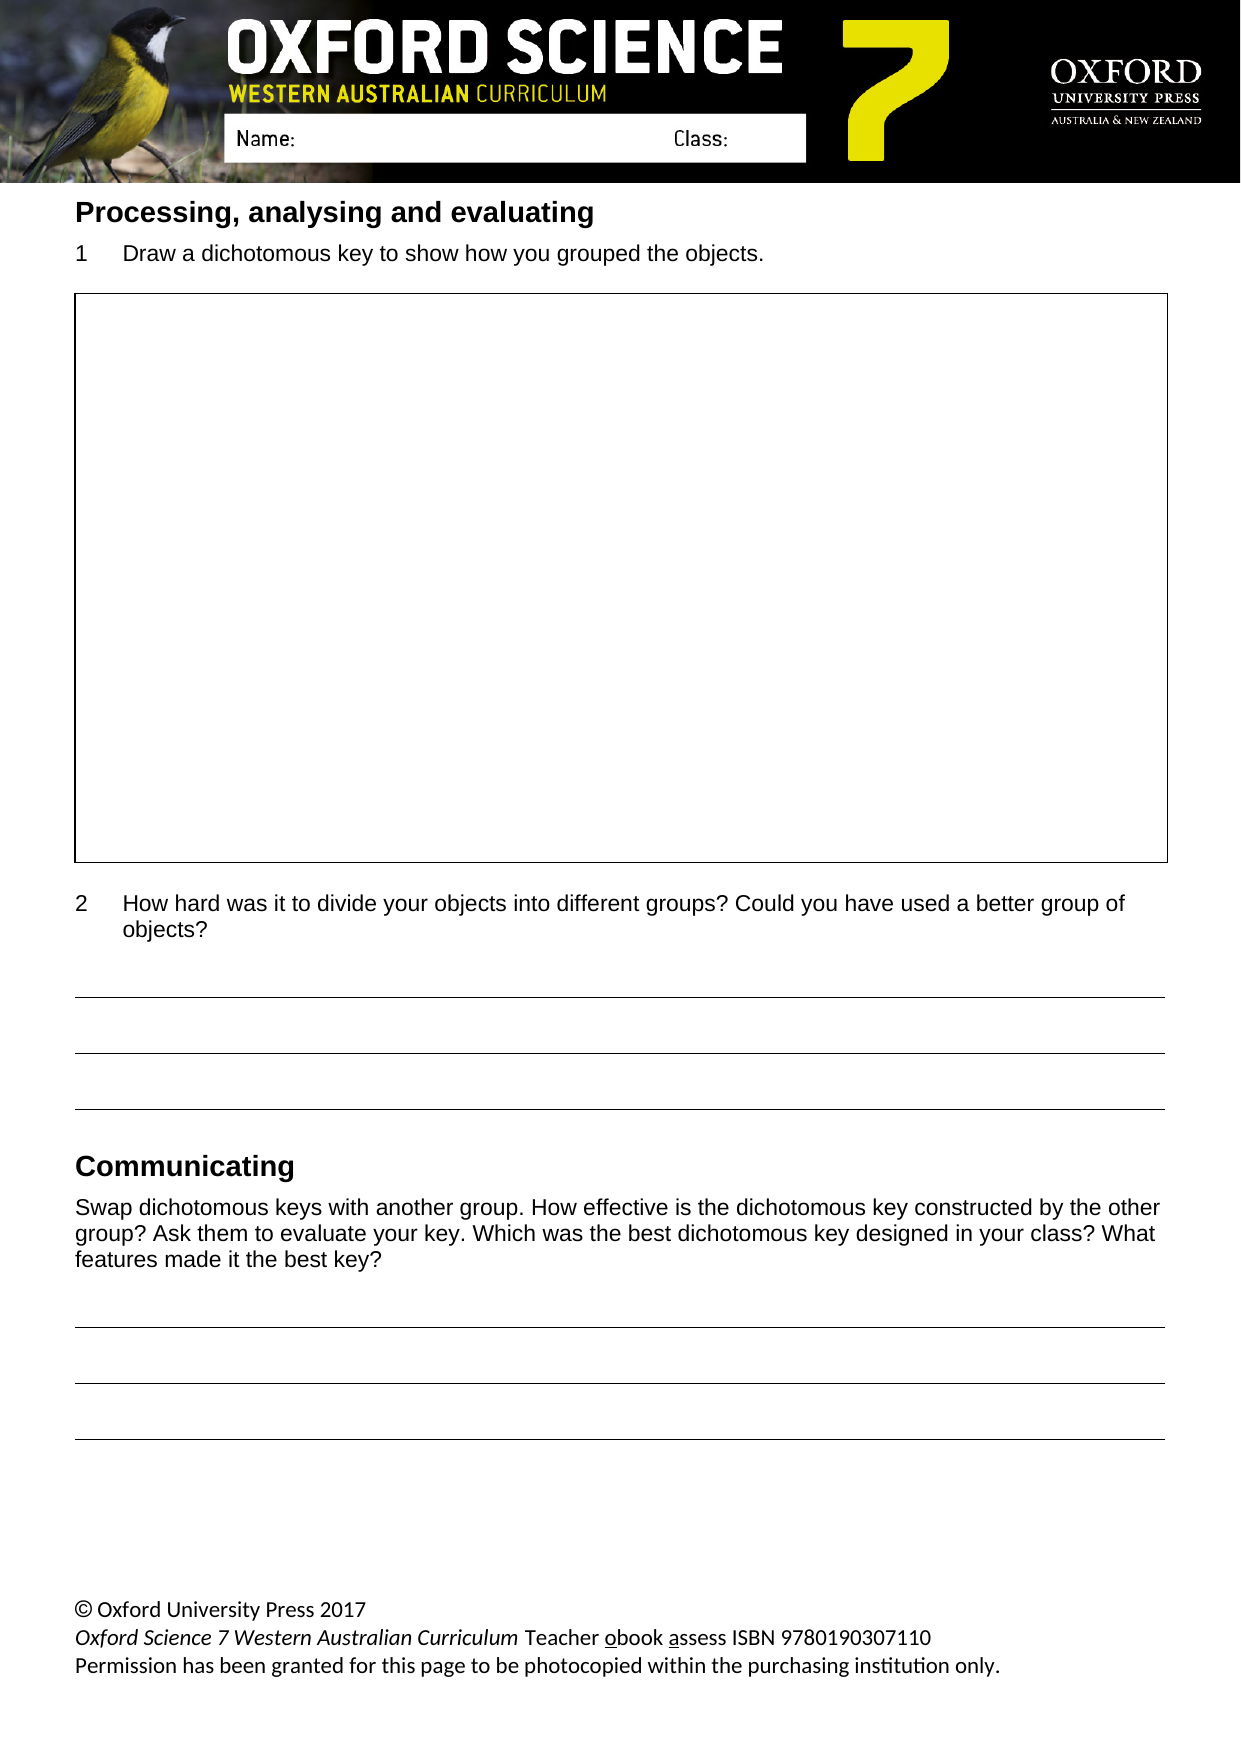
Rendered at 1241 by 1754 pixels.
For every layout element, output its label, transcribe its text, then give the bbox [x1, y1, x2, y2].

list 2 How hard was it to divide your objects into different groups? Could you have used a better group of objects? [75, 890, 1165, 942]
picture [0, 0, 1241, 183]
text Communicating [75, 1149, 1165, 1182]
list 1 Draw a dichotomous key to show how you grouped the objects. [75, 240, 1165, 266]
table_header [76, 294, 1167, 862]
text Swap dichotomous keys with another group. How effective is the dichotomous key constructed by the other group? Ask them to evaluate your key. Which was the best dichotomous key designed in your class? What features made it the best key? [75, 1194, 1165, 1273]
text Processing, analysing and evaluating [75, 195, 1165, 228]
